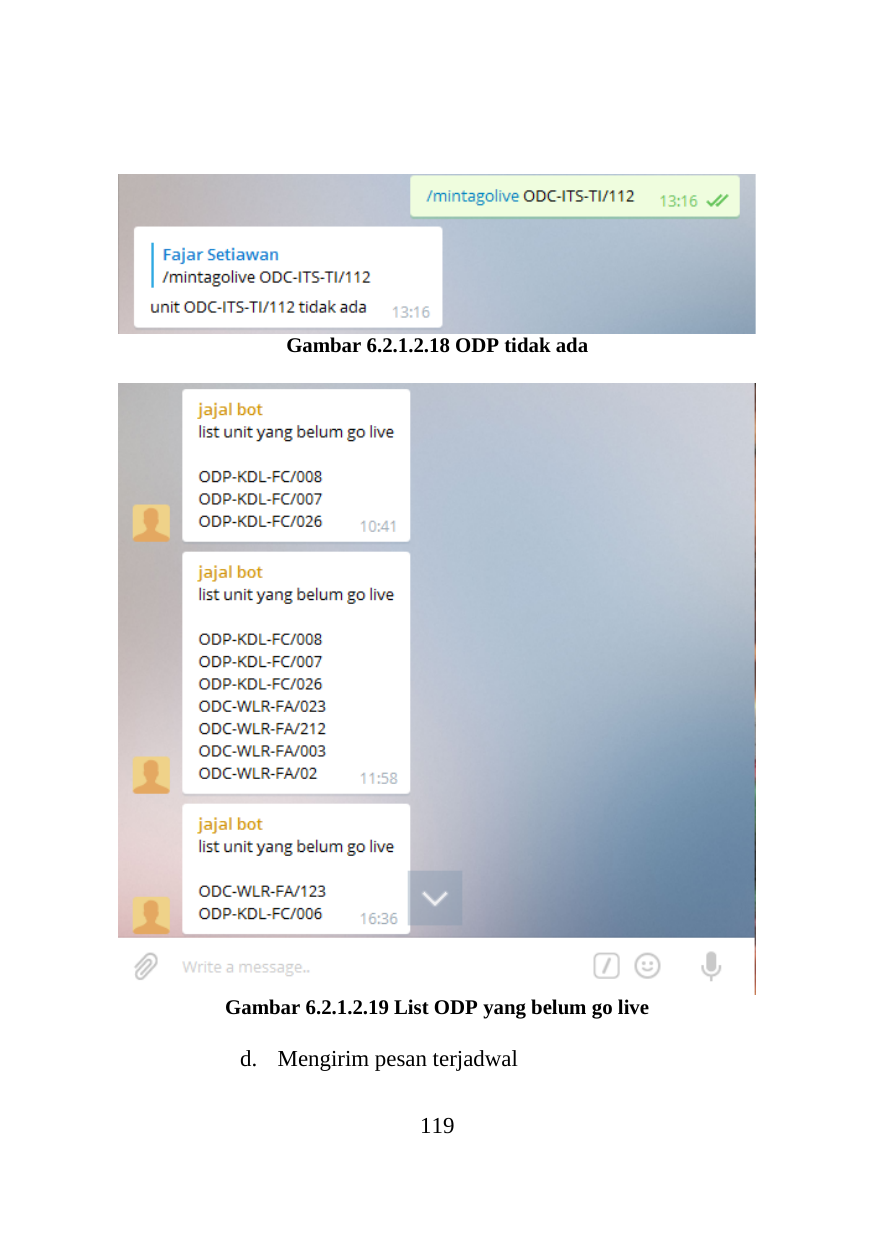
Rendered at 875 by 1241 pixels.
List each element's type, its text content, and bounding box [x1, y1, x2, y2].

picture [118, 383, 756, 995]
picture [118, 174, 756, 334]
list Mengirim pesan terjadwal [240, 1045, 756, 1072]
